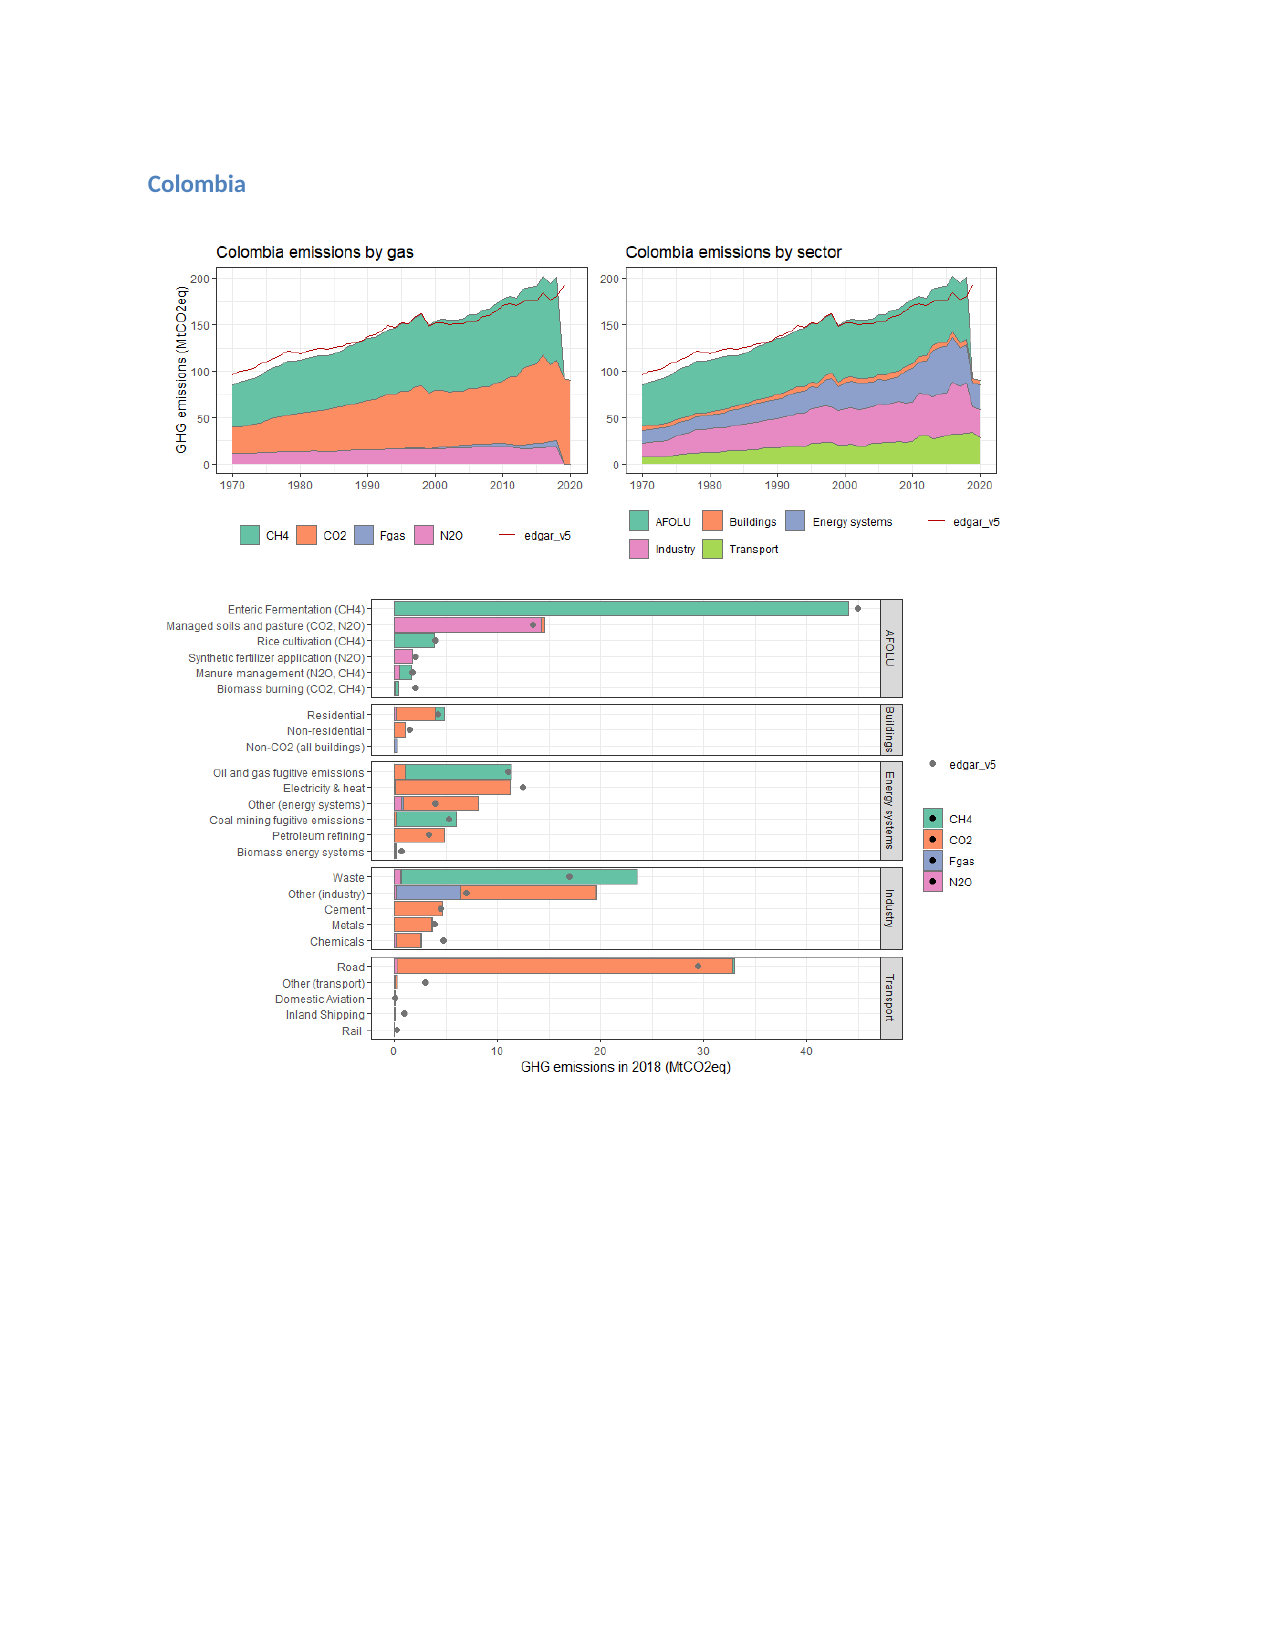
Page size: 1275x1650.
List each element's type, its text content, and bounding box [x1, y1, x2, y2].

picture [147, 217, 1023, 1093]
subtitle Colombia [148, 168, 1127, 199]
